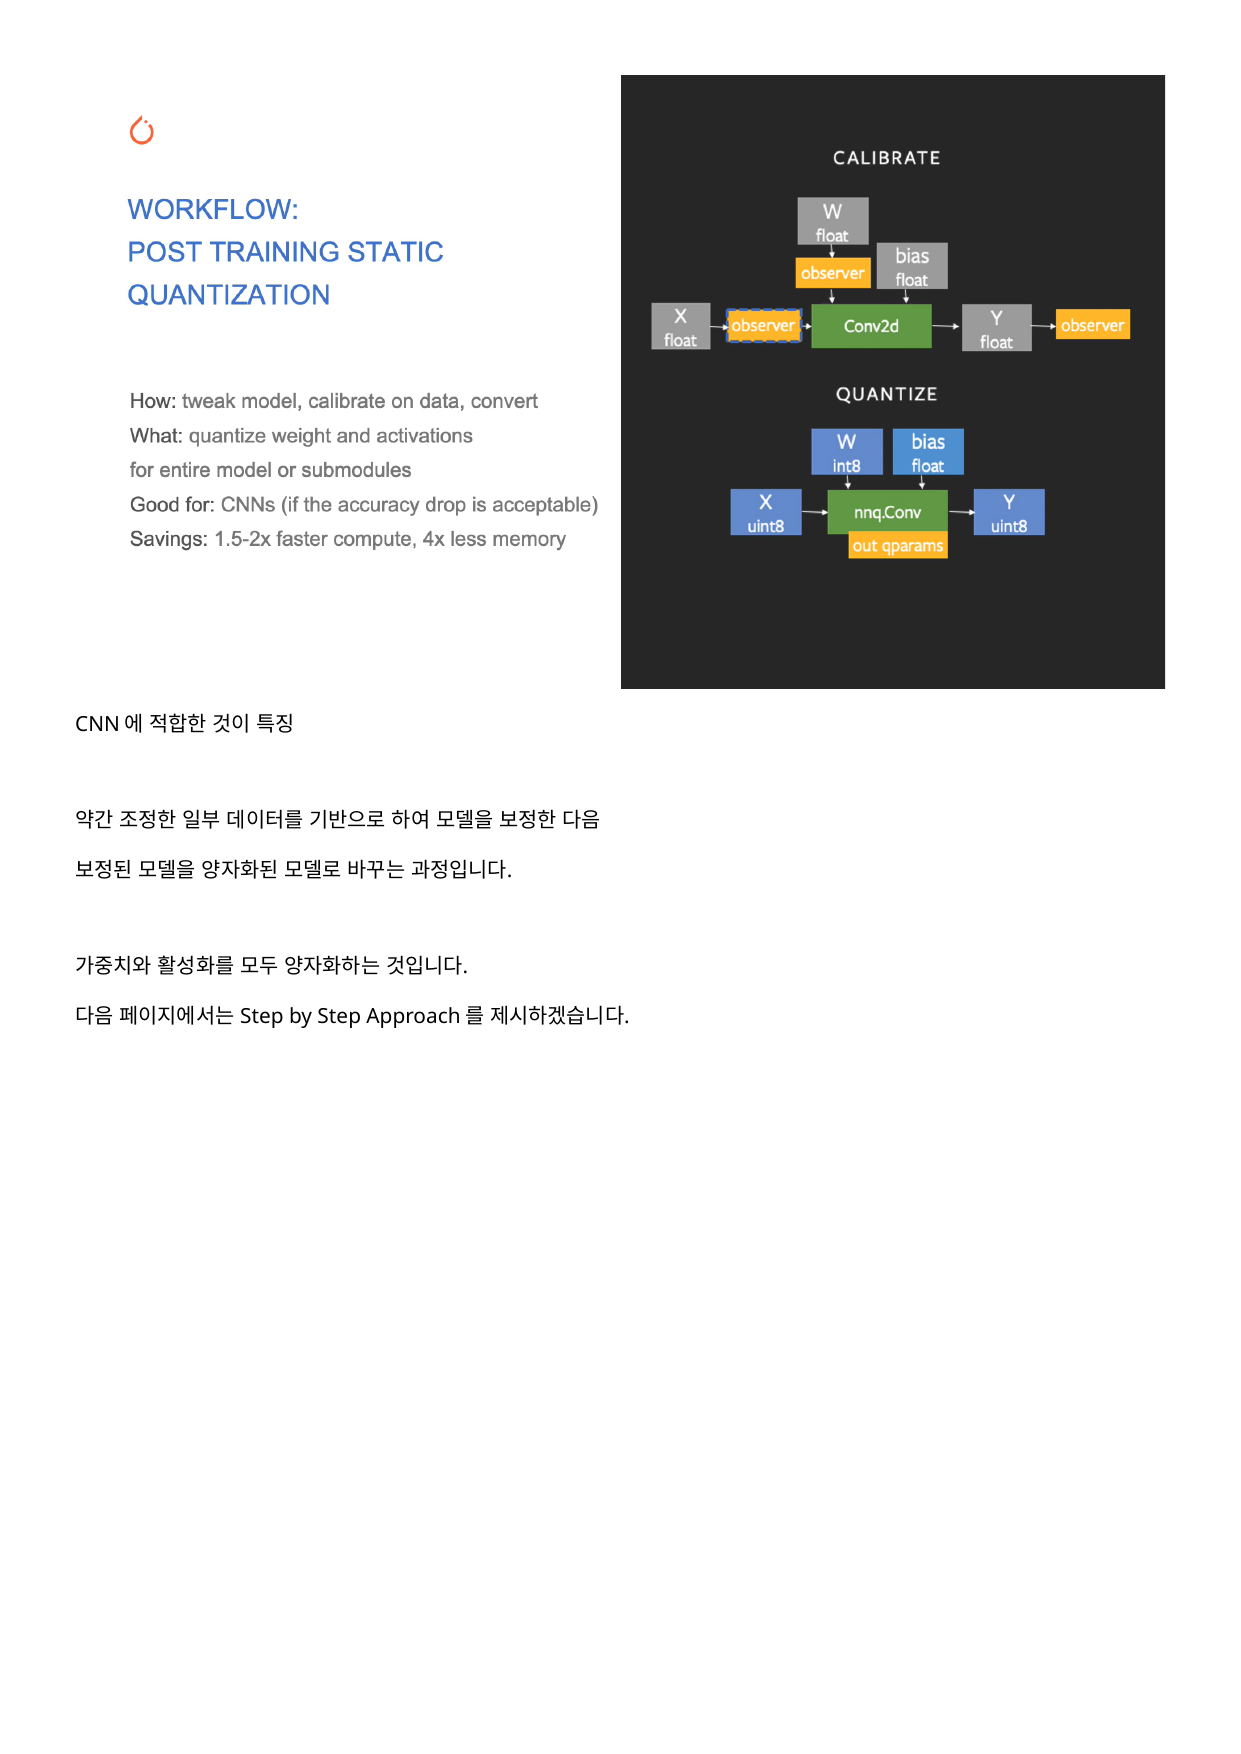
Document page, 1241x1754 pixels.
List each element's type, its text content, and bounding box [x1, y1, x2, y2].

text 가중치와 활성화를 모두 양자화하는 것입니다. [75, 950, 1165, 980]
text 보정된 모델을 양자화된 모델로 바꾸는 과정입니다. [75, 853, 1165, 883]
text 다음 페이지에서는 Step by Step Approach를 제시하겠습니다. [75, 999, 1165, 1029]
text CNN에 적합한 것이 특징 [75, 707, 1165, 737]
picture [75, 75, 1166, 689]
text 약간 조정한 일부 데이터를 기반으로 하여 모델을 보정한 다음 [75, 804, 1165, 834]
